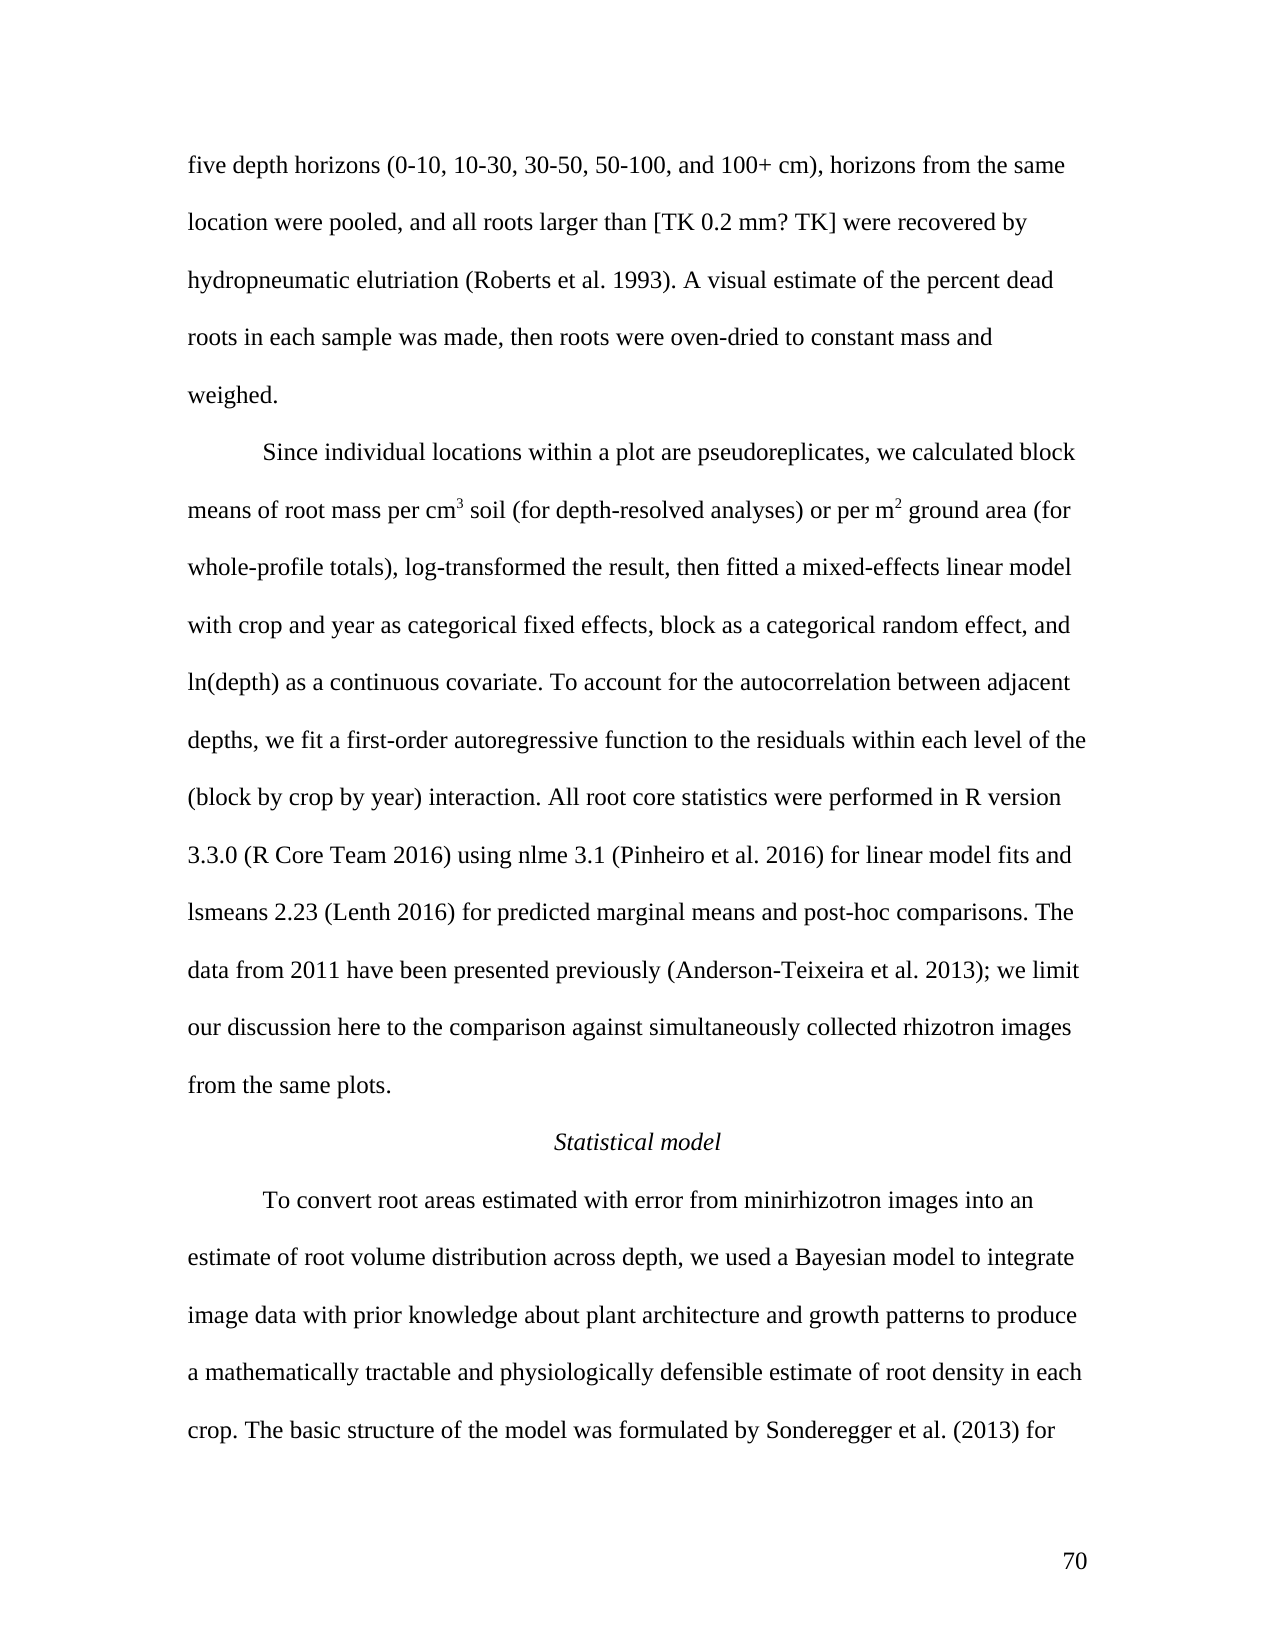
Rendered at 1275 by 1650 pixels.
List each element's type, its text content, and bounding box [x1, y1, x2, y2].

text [187, 150, 1087, 409]
text Since individual locations within a plot are pseudoreplicates, we calculated block means of root mass per cm3 soil (for depth-resolved analyses) or per m2 ground area (for whole-profile totals), log-transformed the result, then fitted a mixed-effects linear model with crop and year as categorical fixed effects, block as a categorical random effect, and ln(depth) as a continuous covariate. To account for the autocorrelation between adjacent depths, we fit a first-order autoregressive function to the residuals within each level of the (block by crop by year) interaction. All root core statistics were performed in R version 3.3.0 (R Core Team 2016) using nlme 3.1 (Pinheiro et al. 2016) for linear model fits and lsmeans 2.23 (Lenth 2016) for predicted marginal means and post-hoc comparisons. The data from 2011 have been presented previously (Anderson-Teixeira et al. 2013); we limit our discussion here to the comparison against simultaneously collected rhizotron images from the same plots. [187, 437, 1087, 1099]
subtitle Statistical model [187, 1127, 1087, 1156]
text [187, 1185, 1087, 1444]
